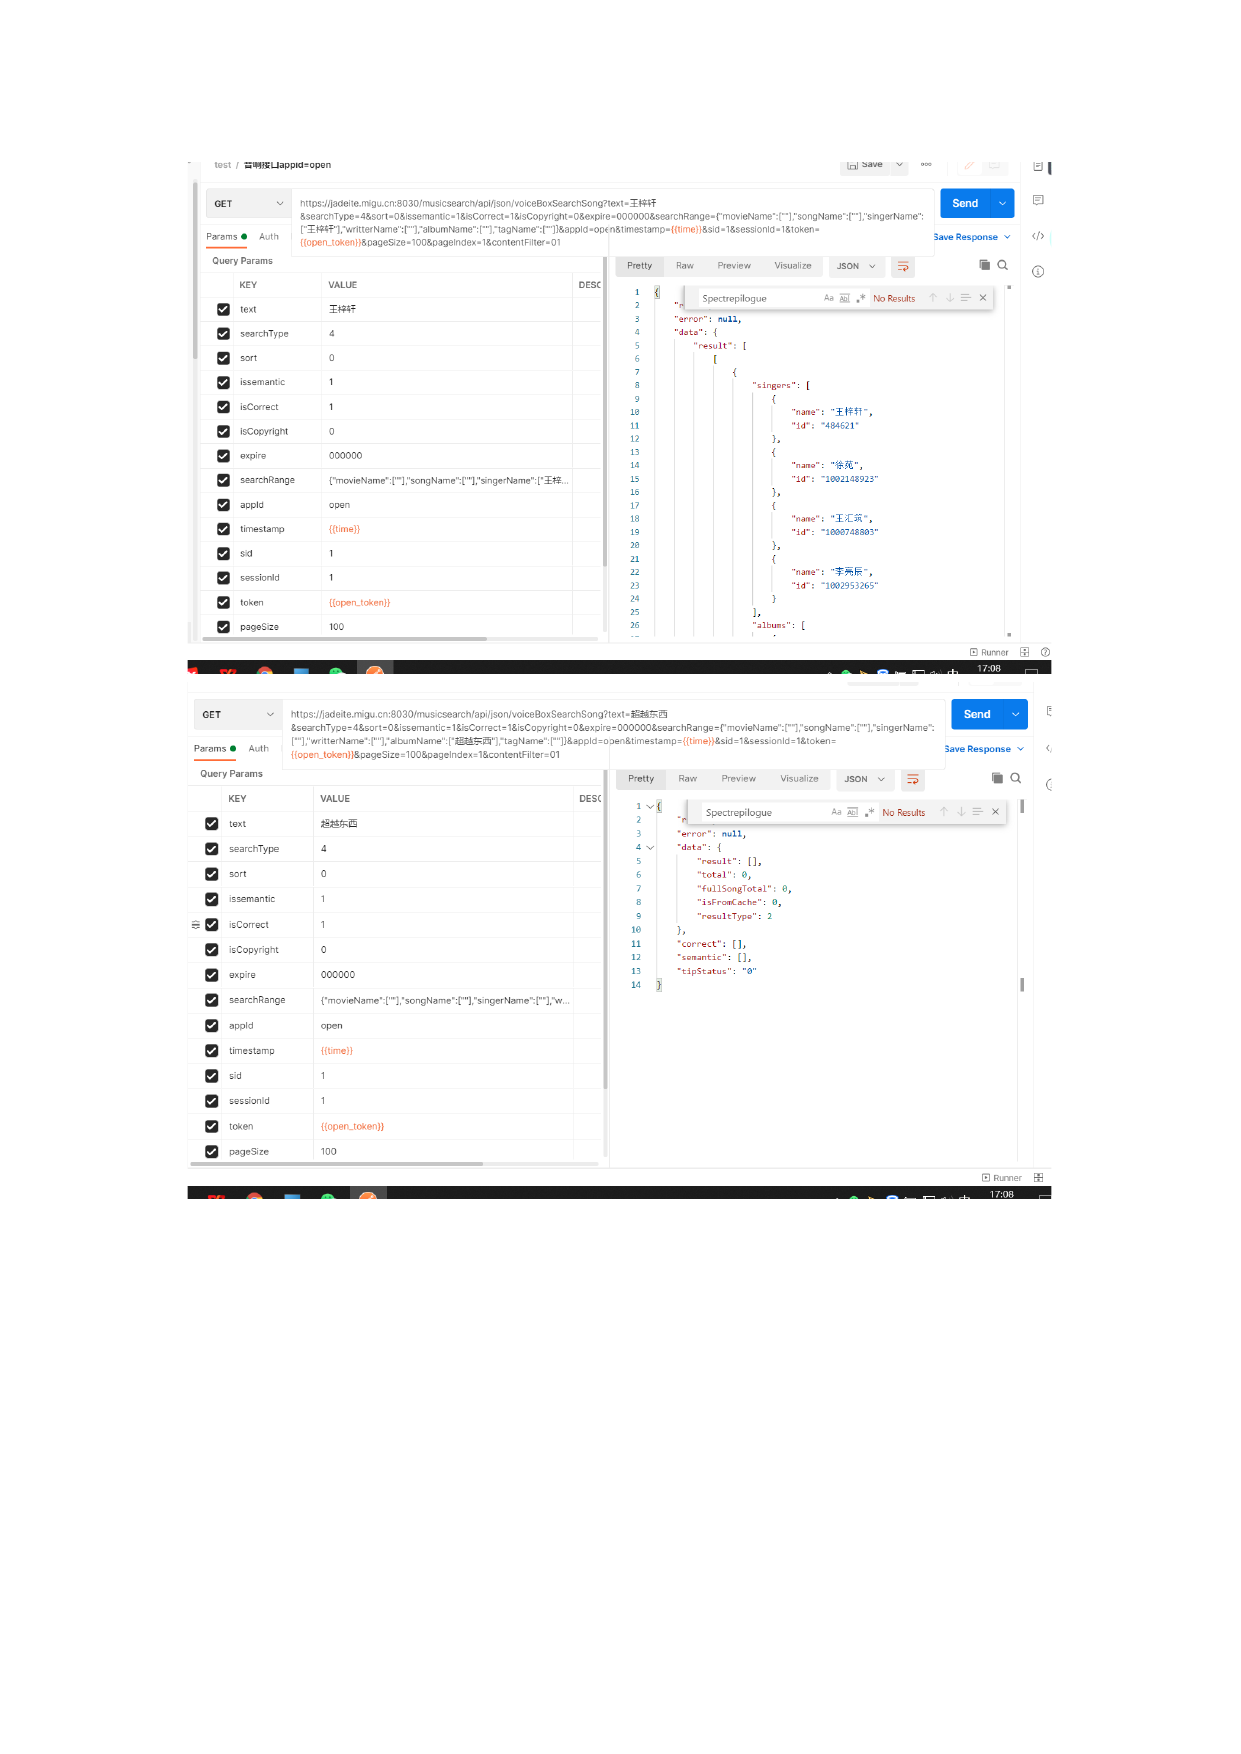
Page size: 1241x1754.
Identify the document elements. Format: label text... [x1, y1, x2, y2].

picture [187, 162, 1052, 674]
picture [187, 682, 1052, 1199]
